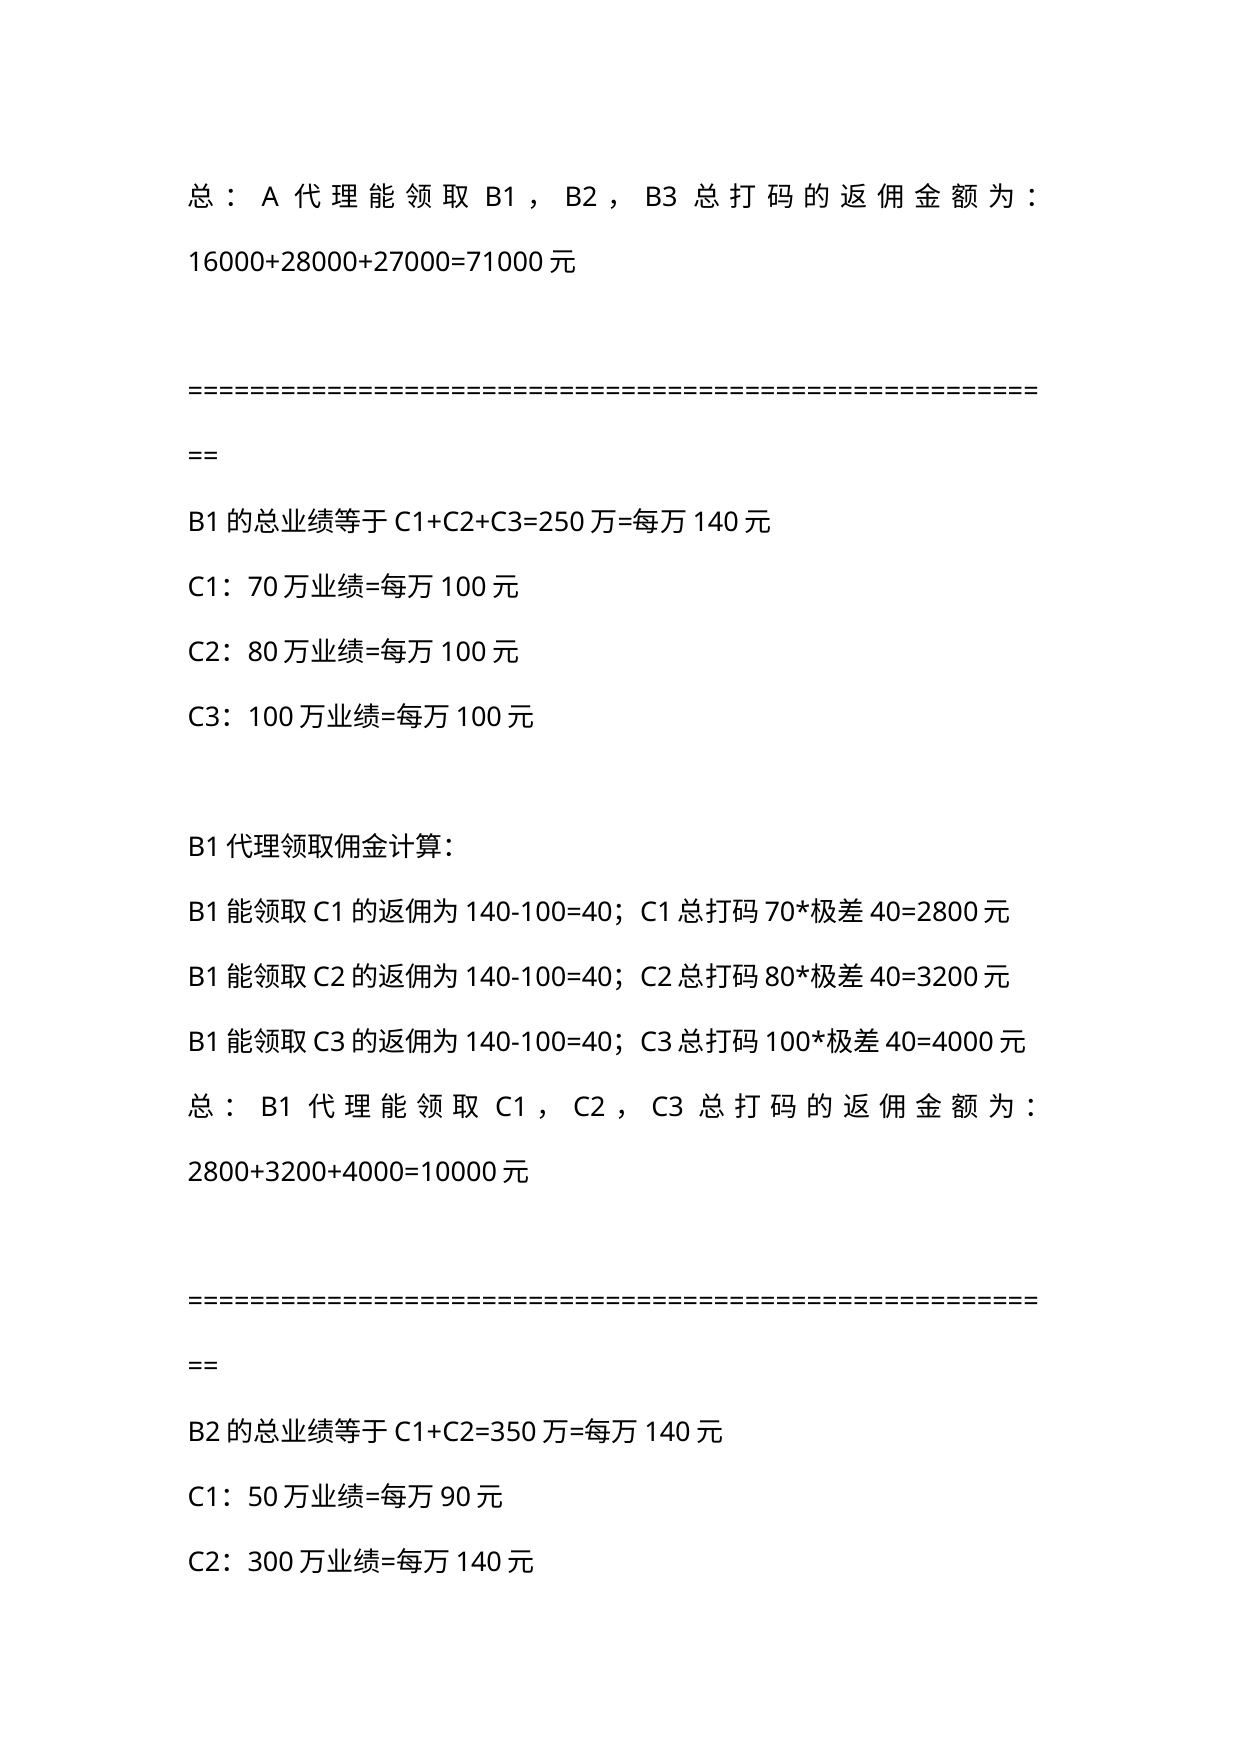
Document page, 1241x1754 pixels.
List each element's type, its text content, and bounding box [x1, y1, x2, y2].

text ========================================================= [187, 1267, 1053, 1397]
text B1的总业绩等于C1+C2+C3=250万=每万140元 [187, 487, 1053, 552]
text C3：100万业绩=每万100元 [187, 682, 1053, 747]
text C1：70万业绩=每万100元 [187, 552, 1053, 617]
text 总：A代理能领取B1，B2，B3总打码的返佣金额为：16000+28000+27000=71000元 [187, 162, 1053, 292]
text B1能领取C1的返佣为140-100=40；C1总打码70*极差40=2800元 [187, 877, 1053, 942]
text B2的总业绩等于C1+C2=350万=每万140元 [187, 1397, 1053, 1462]
text ========================================================= [187, 357, 1053, 487]
text C1：50万业绩=每万90元 [187, 1462, 1053, 1527]
text C2：300万业绩=每万140元 [187, 1527, 1053, 1592]
text B1能领取C3的返佣为140-100=40；C3总打码100*极差40=4000元 [187, 1007, 1053, 1072]
text B1代理领取佣金计算： [187, 812, 1053, 877]
text B1能领取C2的返佣为140-100=40；C2总打码80*极差40=3200元 [187, 942, 1053, 1007]
text 总：B1代理能领取C1，C2，C3总打码的返佣金额为：2800+3200+4000=10000元 [187, 1072, 1053, 1202]
text C2：80万业绩=每万100元 [187, 617, 1053, 682]
